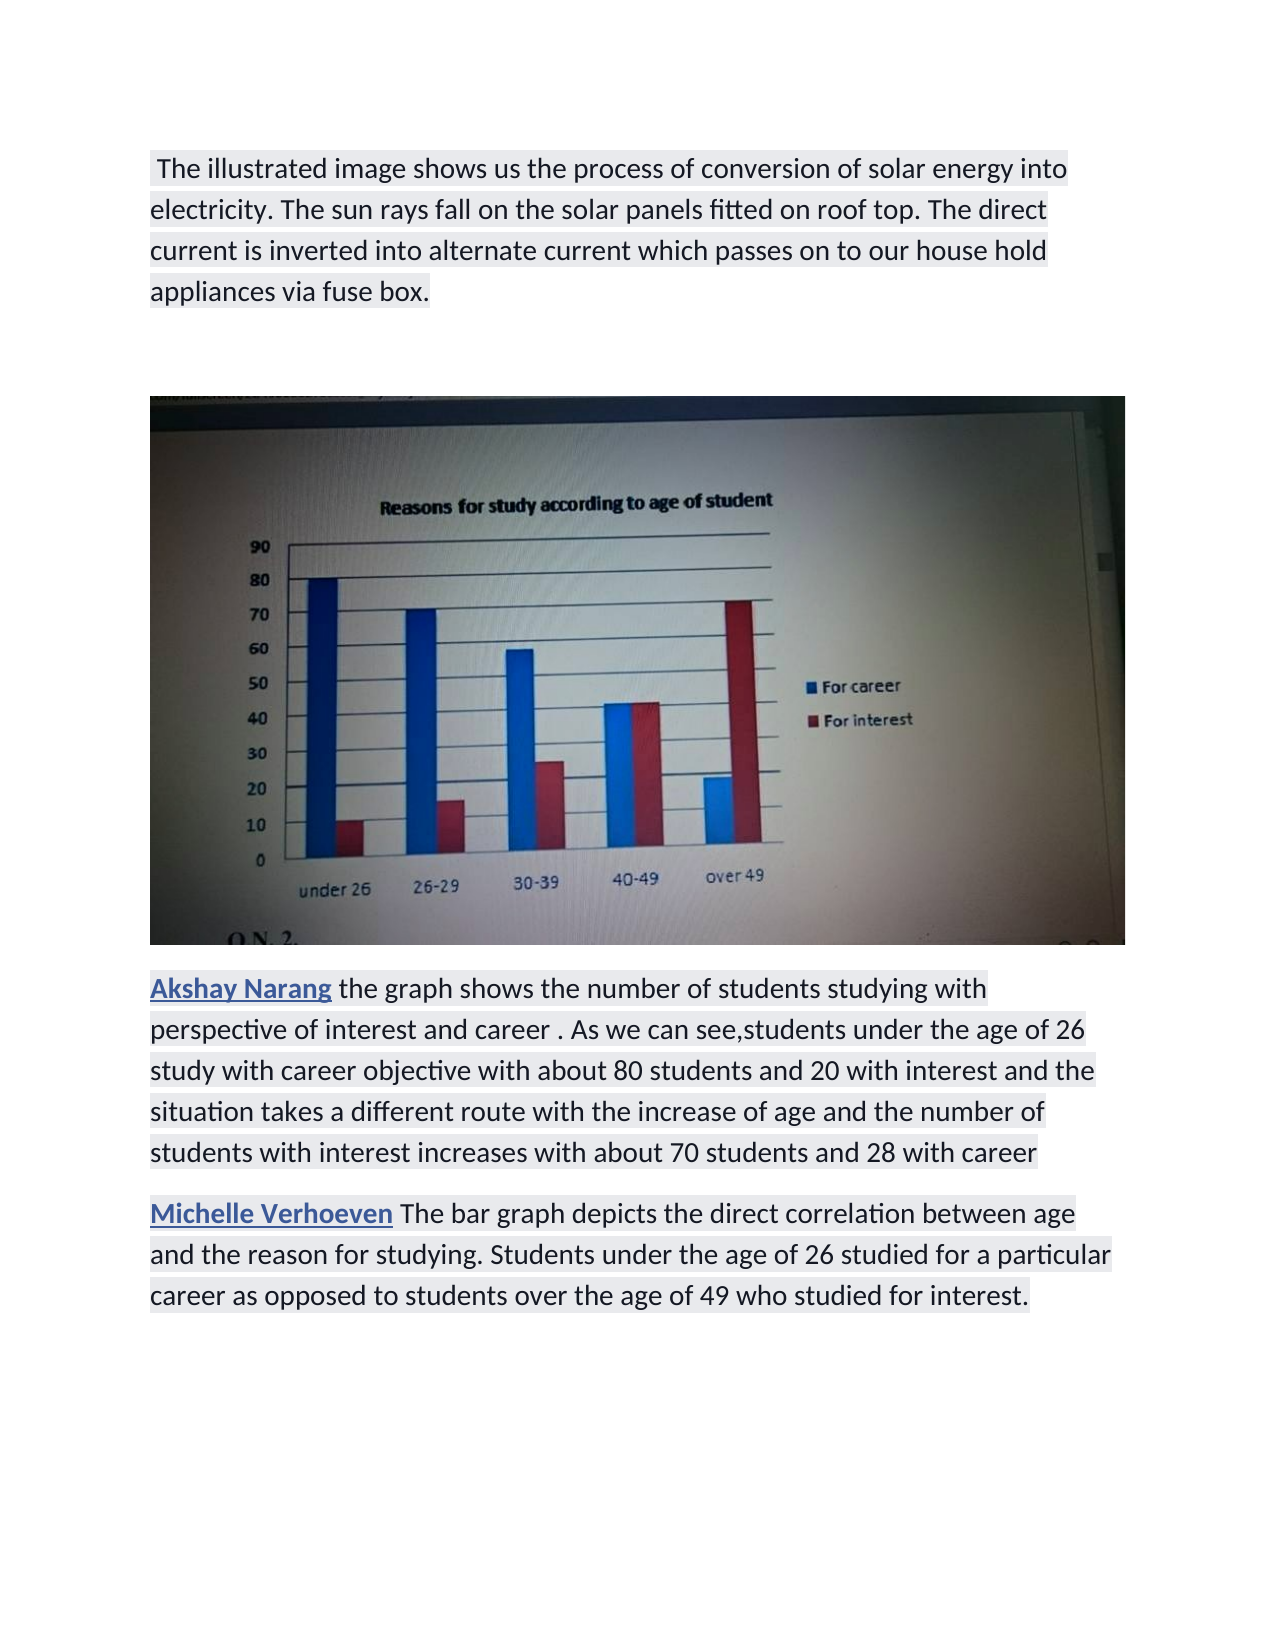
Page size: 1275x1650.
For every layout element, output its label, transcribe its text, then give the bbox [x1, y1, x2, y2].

text Michelle Verhoeven The bar graph depicts the direct correlation between age and the reason for studying. Students under the age of 26 studied for a particular career as opposed to students over the age of 49 who studied for interest. [150, 1195, 1125, 1313]
text The illustrated image shows us the process of conversion of solar energy into electricity. The sun rays fall on the solar panels fitted on roof top. The direct current is inverted into alternate current which passes on to our house hold appliances via fuse box. [150, 150, 1125, 308]
text Akshay Narang the graph shows the number of students studying with perspective of interest and career . As we can see,students under the age of 26 study with career objective with about 80 students and 20 with interest and the situation takes a different route with the increase of age and the number of students with interest increases with about 70 students and 28 with career [150, 970, 1125, 1169]
picture [150, 396, 1125, 945]
